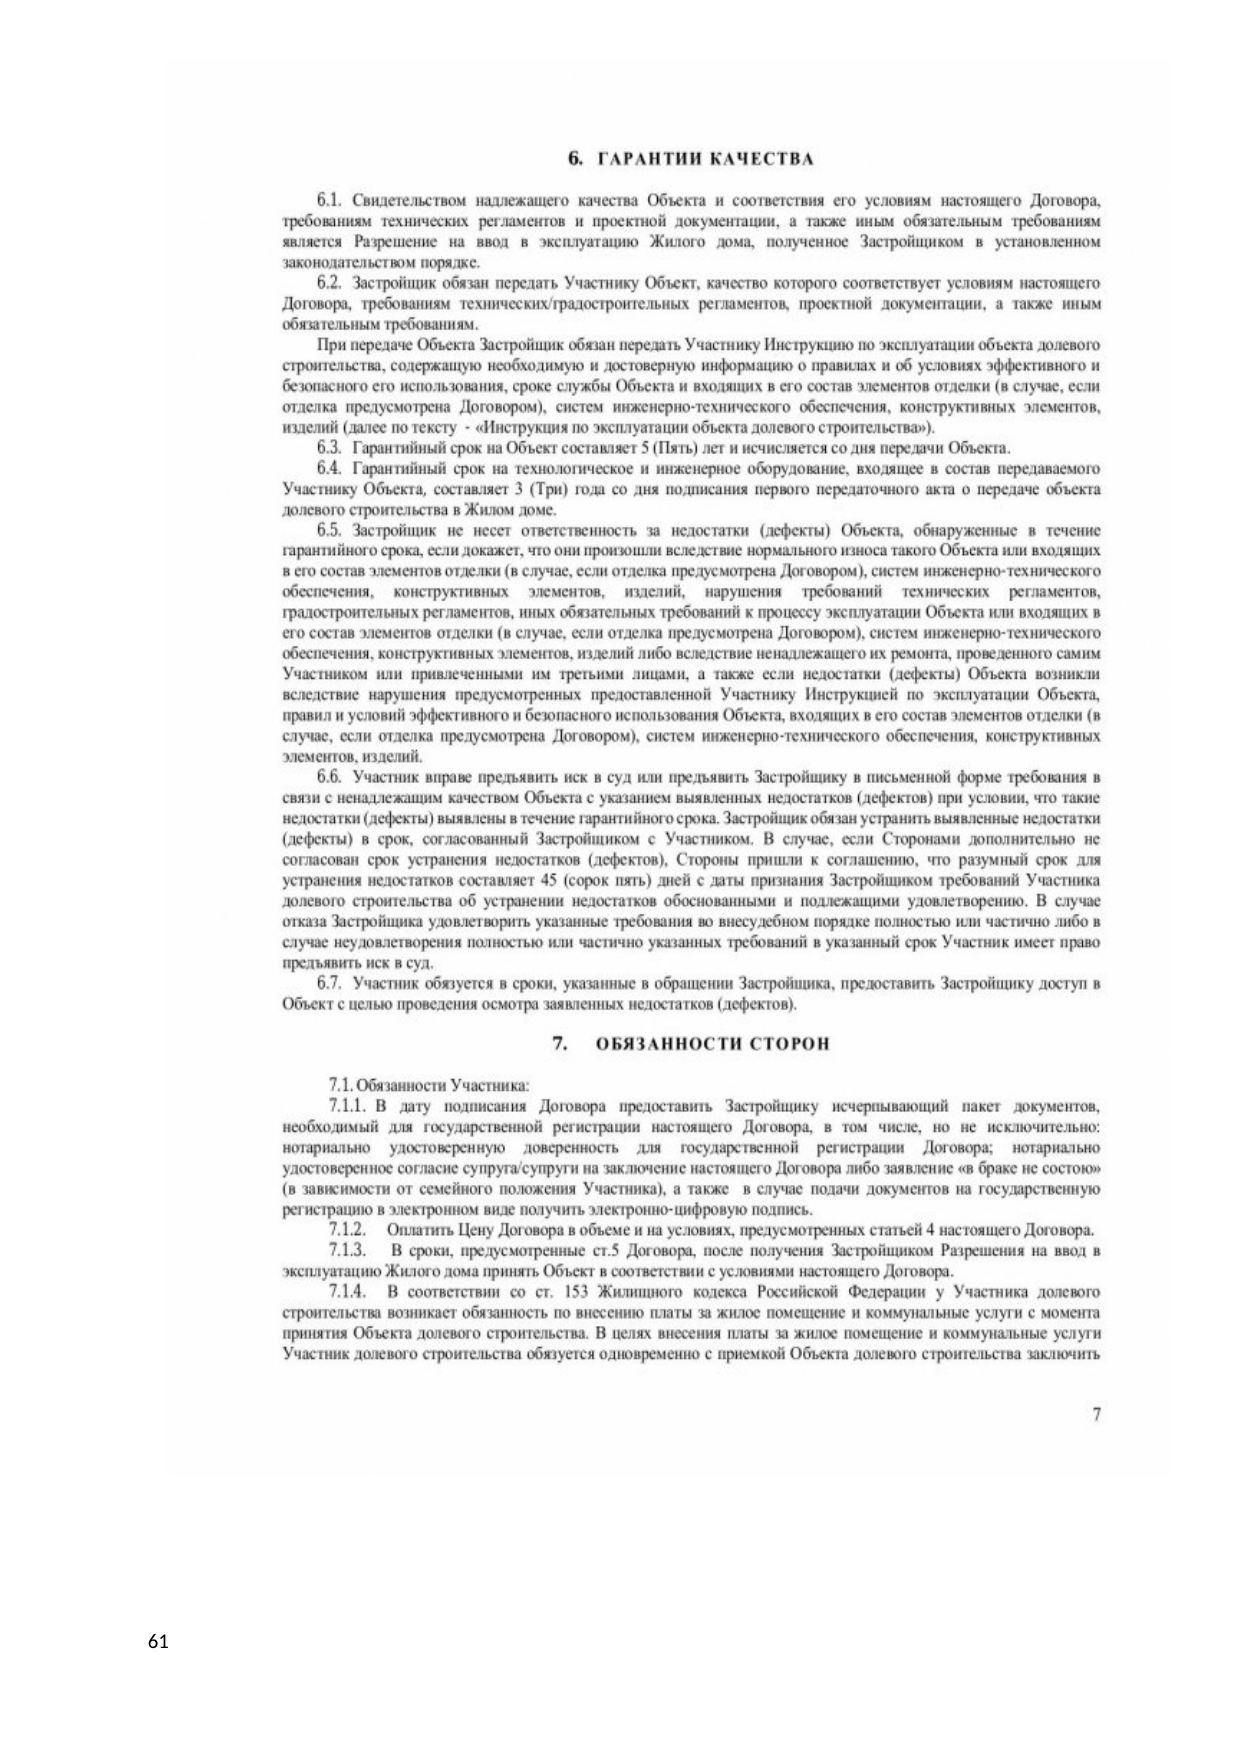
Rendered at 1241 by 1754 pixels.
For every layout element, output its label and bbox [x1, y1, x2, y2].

picture [166, 59, 1171, 1477]
